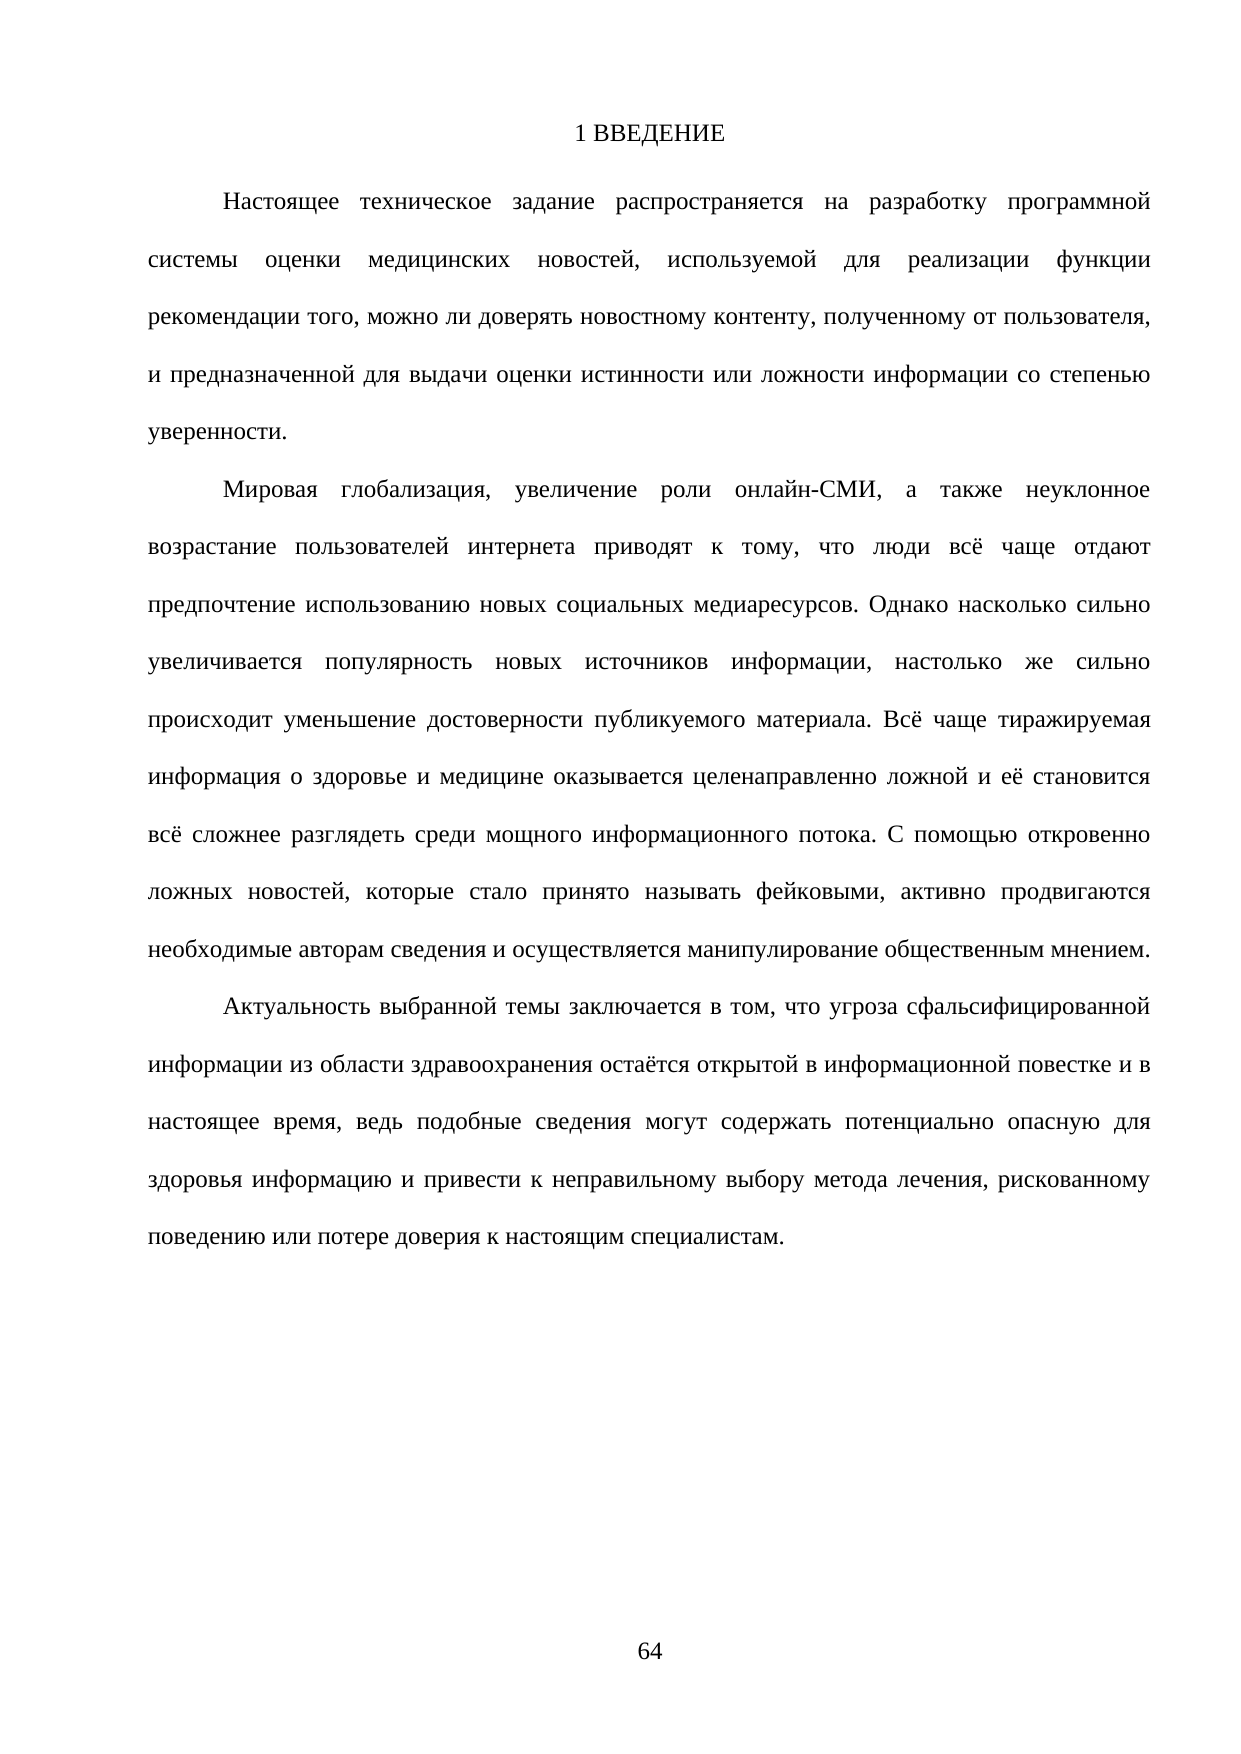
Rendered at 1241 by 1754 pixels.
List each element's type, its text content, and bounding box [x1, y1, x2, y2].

text Актуальность выбранной темы заключается в том, что угроза сфальсифицированной информации из области здравоохранения остаётся открытой в информационной повестке и в настоящее время, ведь подобные сведения могут содержать потенциально опасную для здоровья информацию и привести к неправильному выбору метода лечения, рискованному поведению или потере доверия к настоящим специалистам. [148, 991, 1152, 1250]
text 1 Введение [148, 118, 1152, 147]
text Мировая глобализация, увеличение роли онлайн-СМИ, а также неуклонное возрастание пользователей интернета приводят к тому, что люди всё чаще отдают предпочтение использованию новых социальных медиаресурсов. Однако насколько сильно увеличивается популярность новых источников информации, настолько же сильно происходит уменьшение достоверности публикуемого материала. Всё чаще тиражируемая информация о здоровье и медицине оказывается целенаправленно ложной и её становится всё сложнее разглядеть среди мощного информационного потока. С помощью откровенно ложных новостей, которые стало принято называть фейковыми, активно продвигаются необходимые авторам сведения и осуществляется манипулирование общественным мнением. [148, 474, 1152, 962]
text Настоящее техническое задание распространяется на разработку программной системы оценки медицинских новостей, используемой для реализации функции рекомендации того, можно ли доверять новостному контенту, полученному от пользователя, и предназначенной для выдачи оценки истинности или ложности информации со степенью уверенности. [148, 186, 1152, 445]
